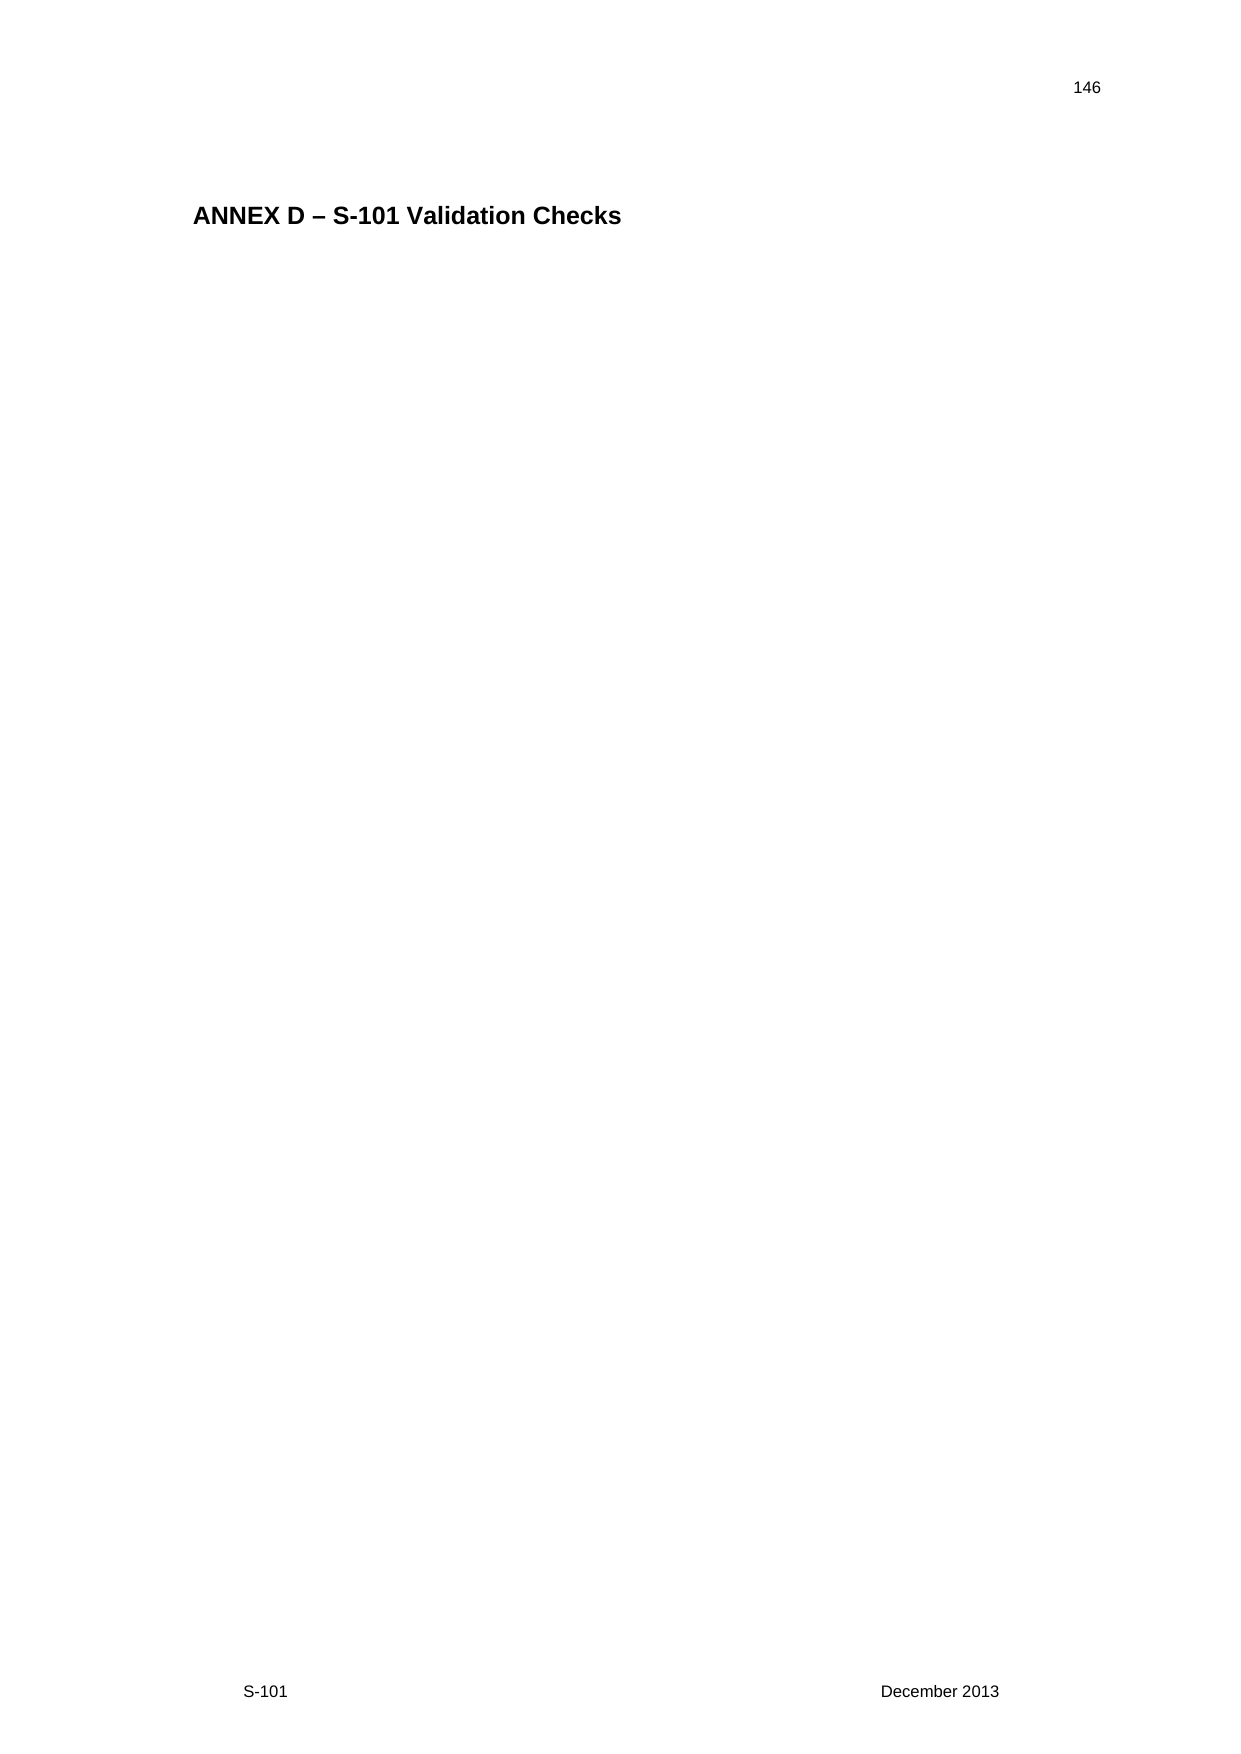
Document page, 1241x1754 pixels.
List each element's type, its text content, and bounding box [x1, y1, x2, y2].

subtitle ANNEX D – S-101 Validation Checks [193, 202, 1094, 230]
